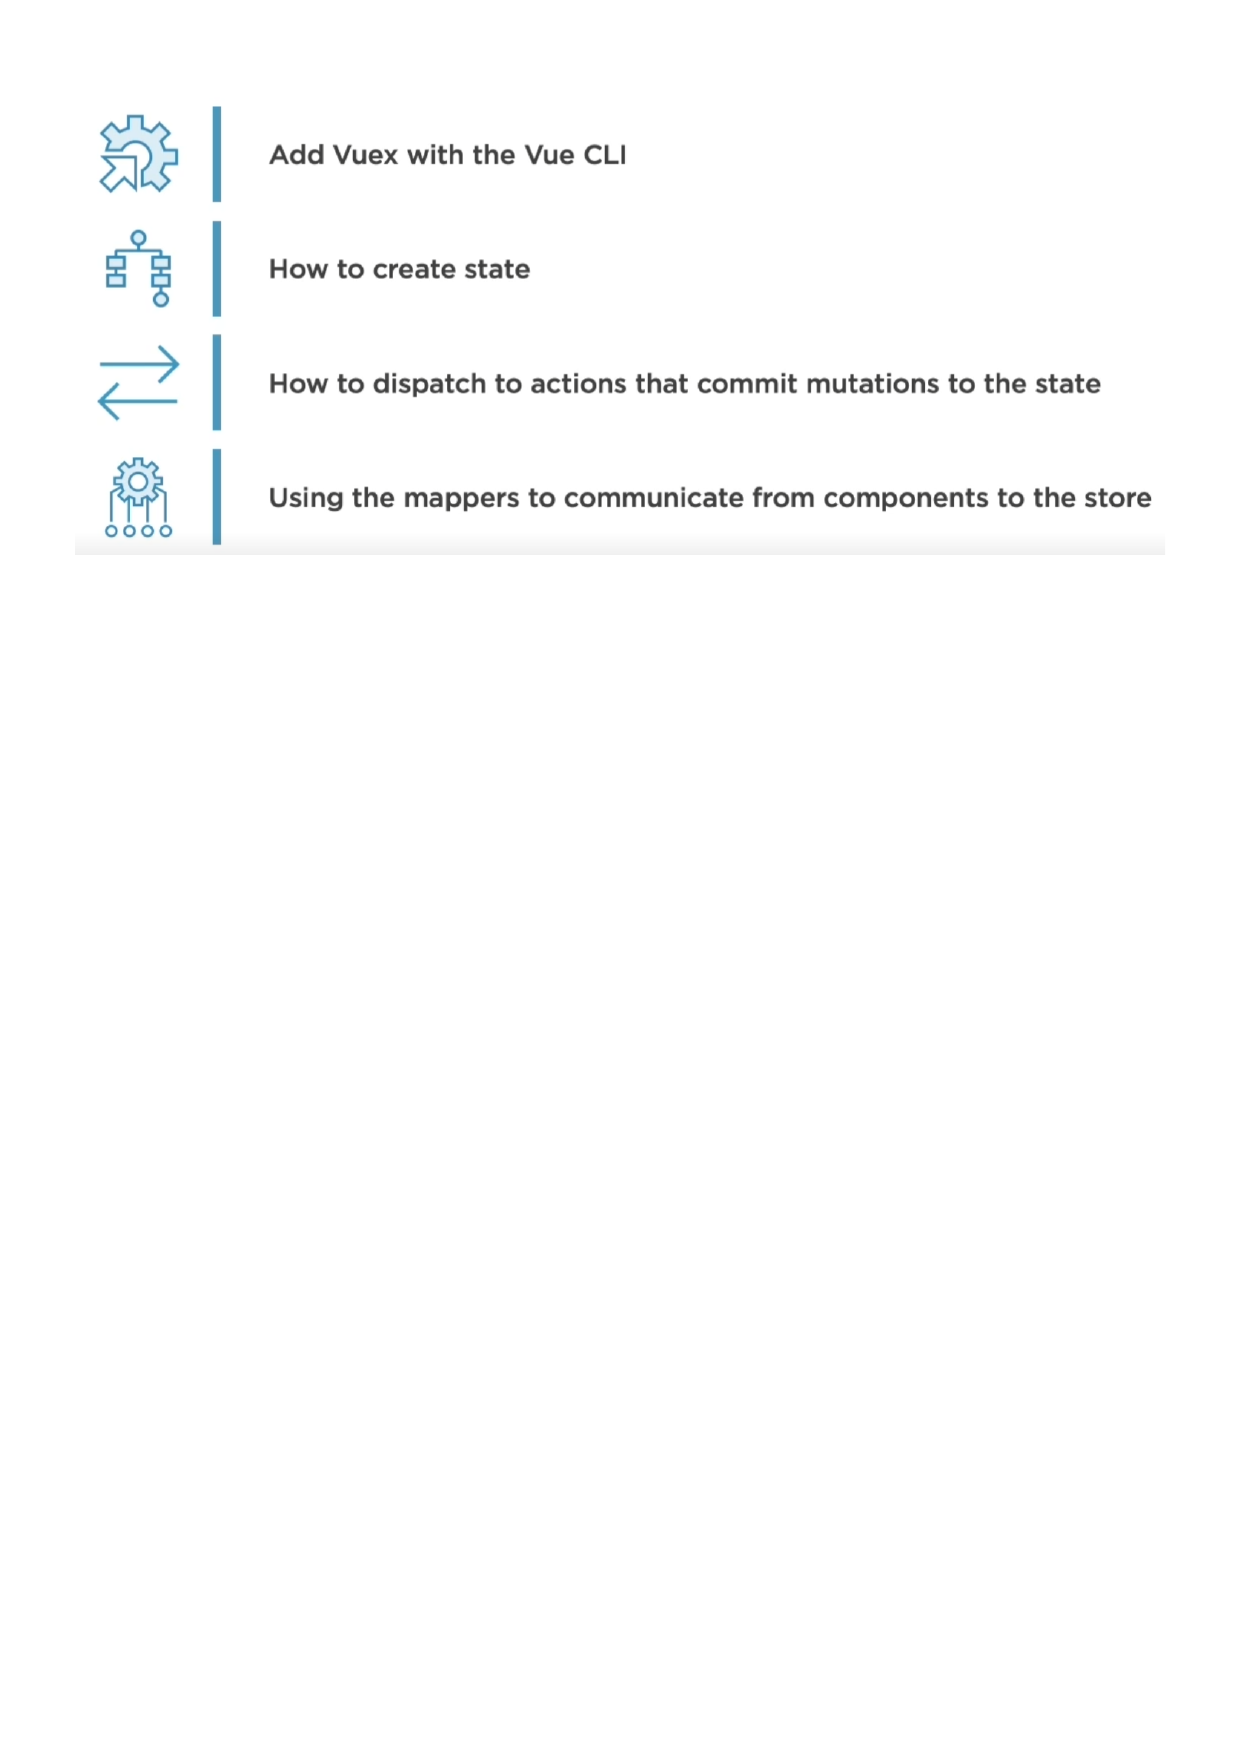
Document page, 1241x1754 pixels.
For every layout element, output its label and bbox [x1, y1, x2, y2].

picture [75, 89, 1166, 555]
